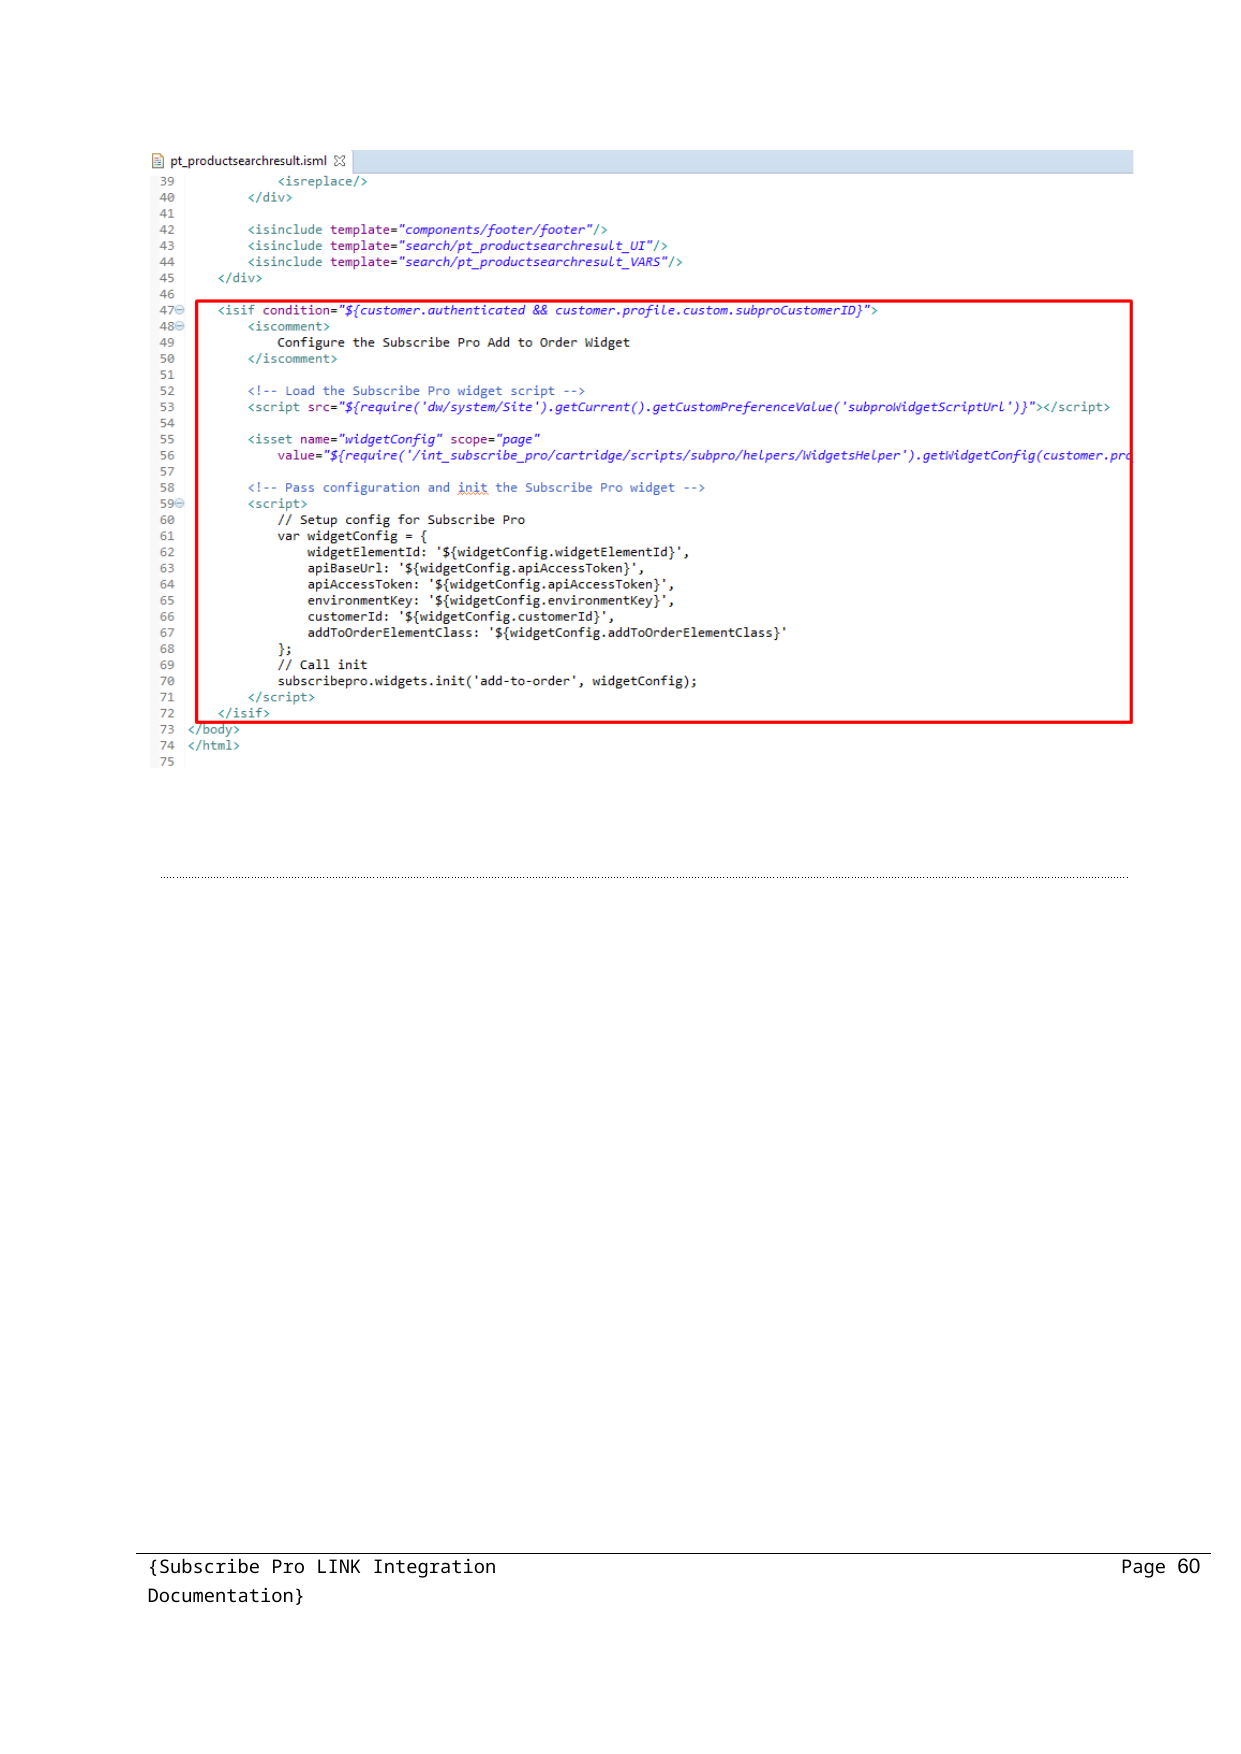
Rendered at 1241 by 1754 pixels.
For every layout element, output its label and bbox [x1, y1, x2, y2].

picture [150, 150, 1134, 768]
